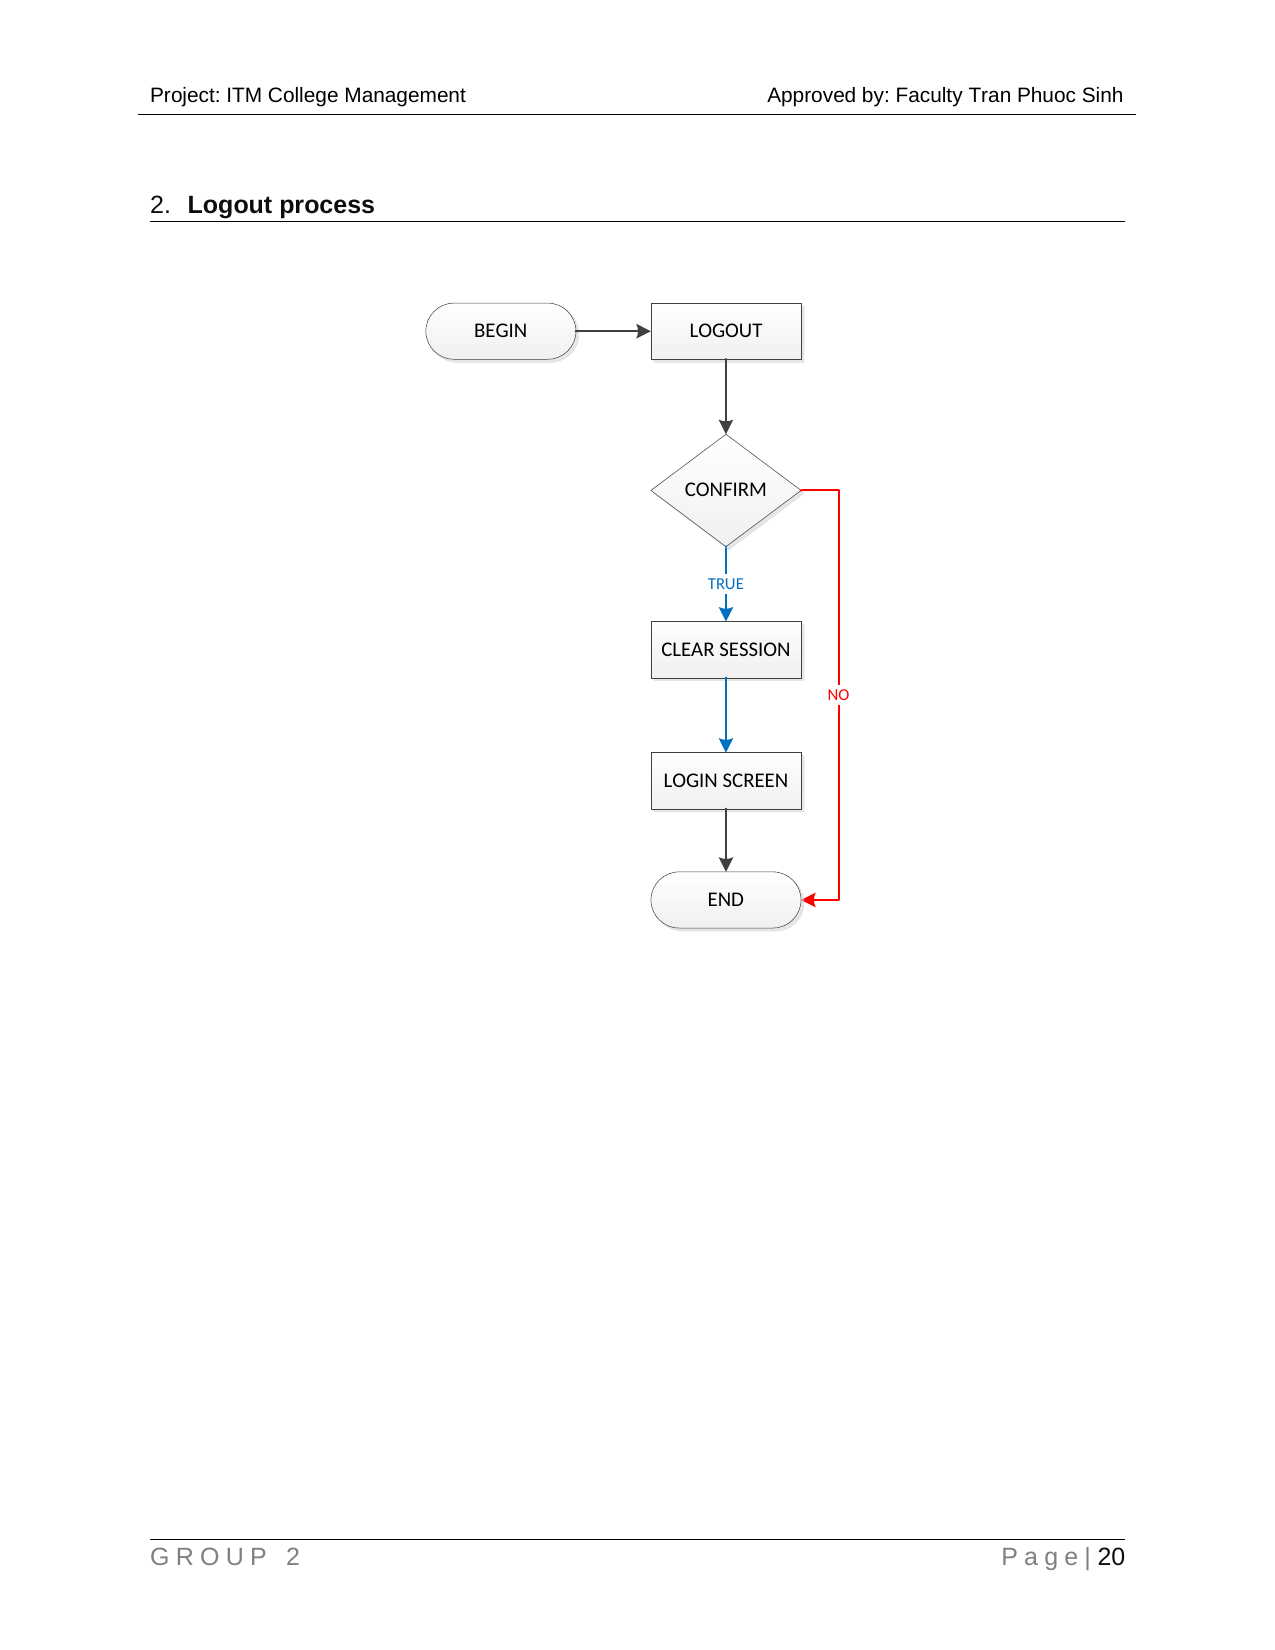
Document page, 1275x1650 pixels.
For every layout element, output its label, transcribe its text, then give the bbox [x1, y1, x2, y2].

subtitle Logout process [150, 190, 1125, 221]
